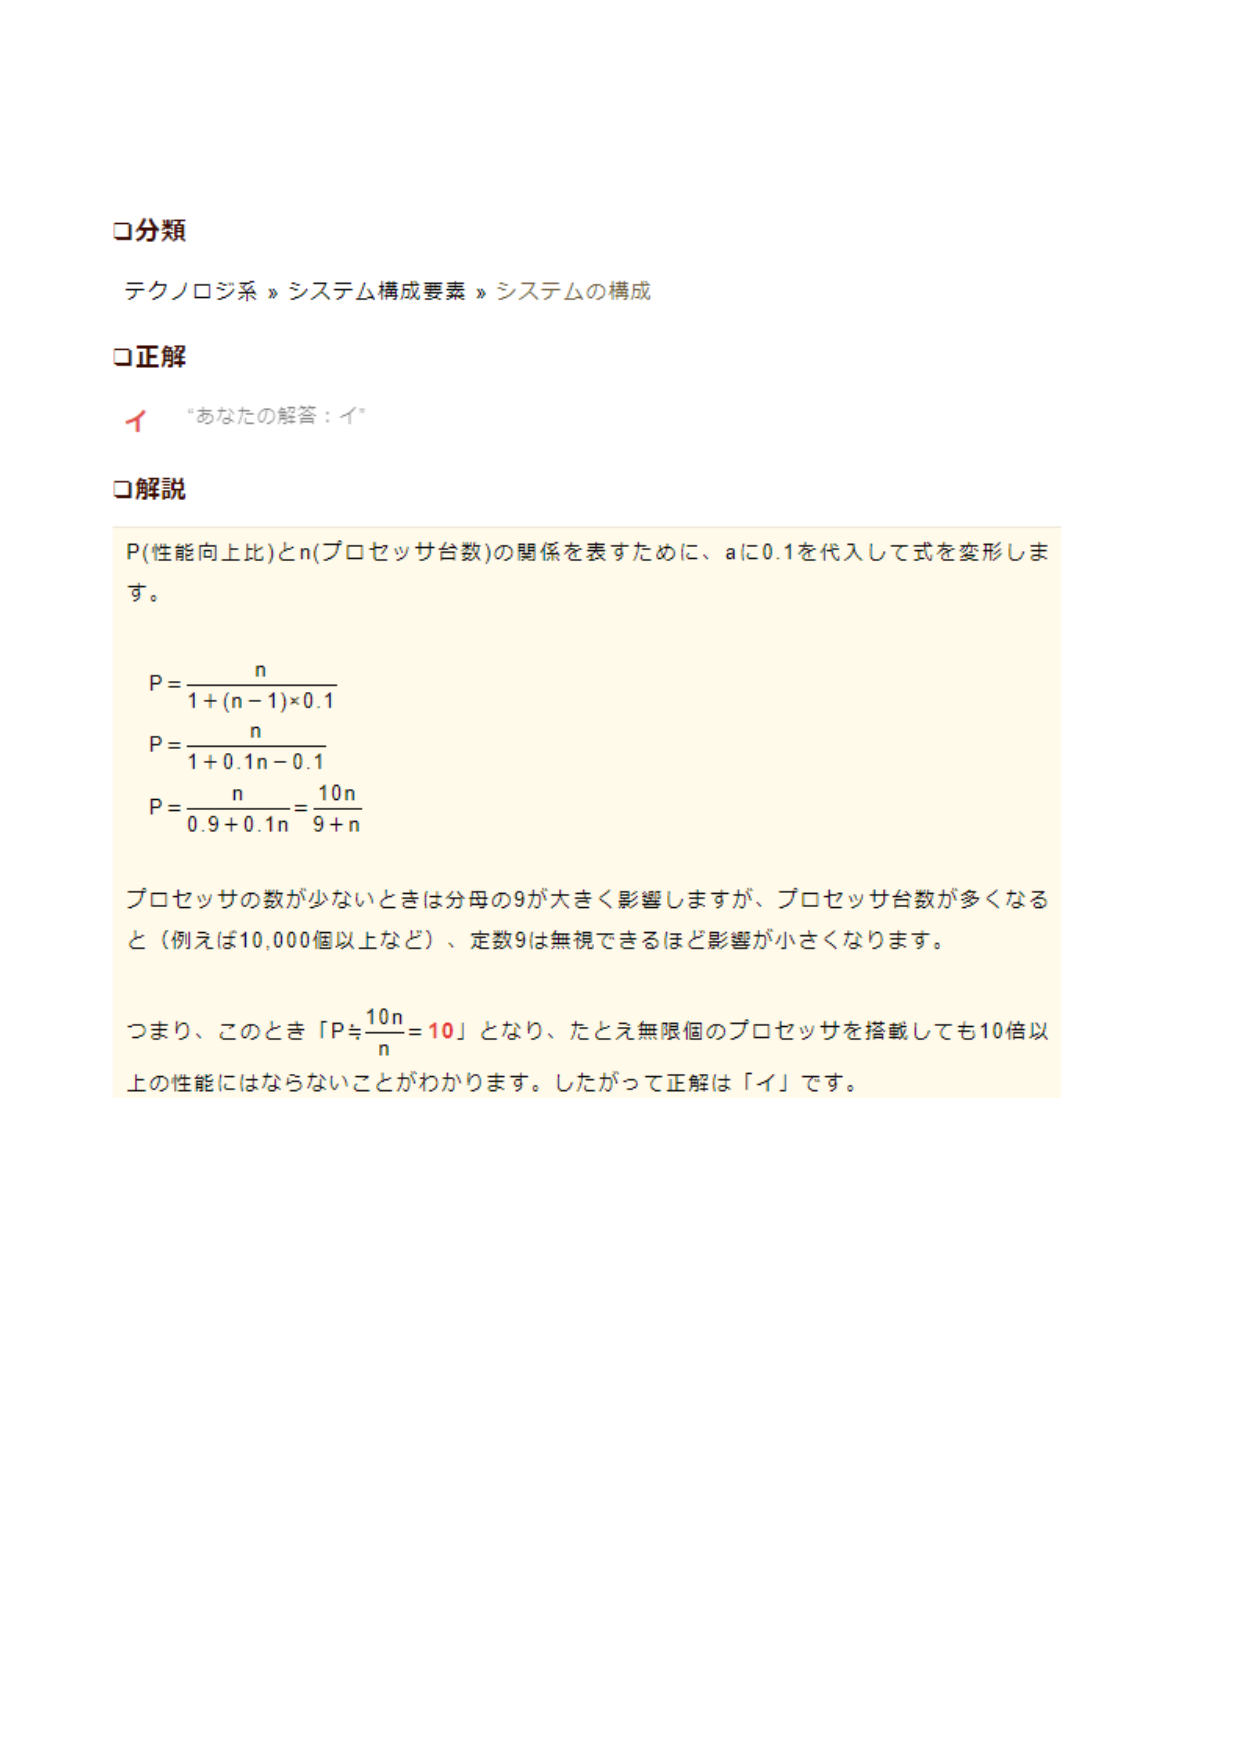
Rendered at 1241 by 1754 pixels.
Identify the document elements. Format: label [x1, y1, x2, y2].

picture [112, 202, 901, 448]
picture [112, 464, 1062, 1098]
